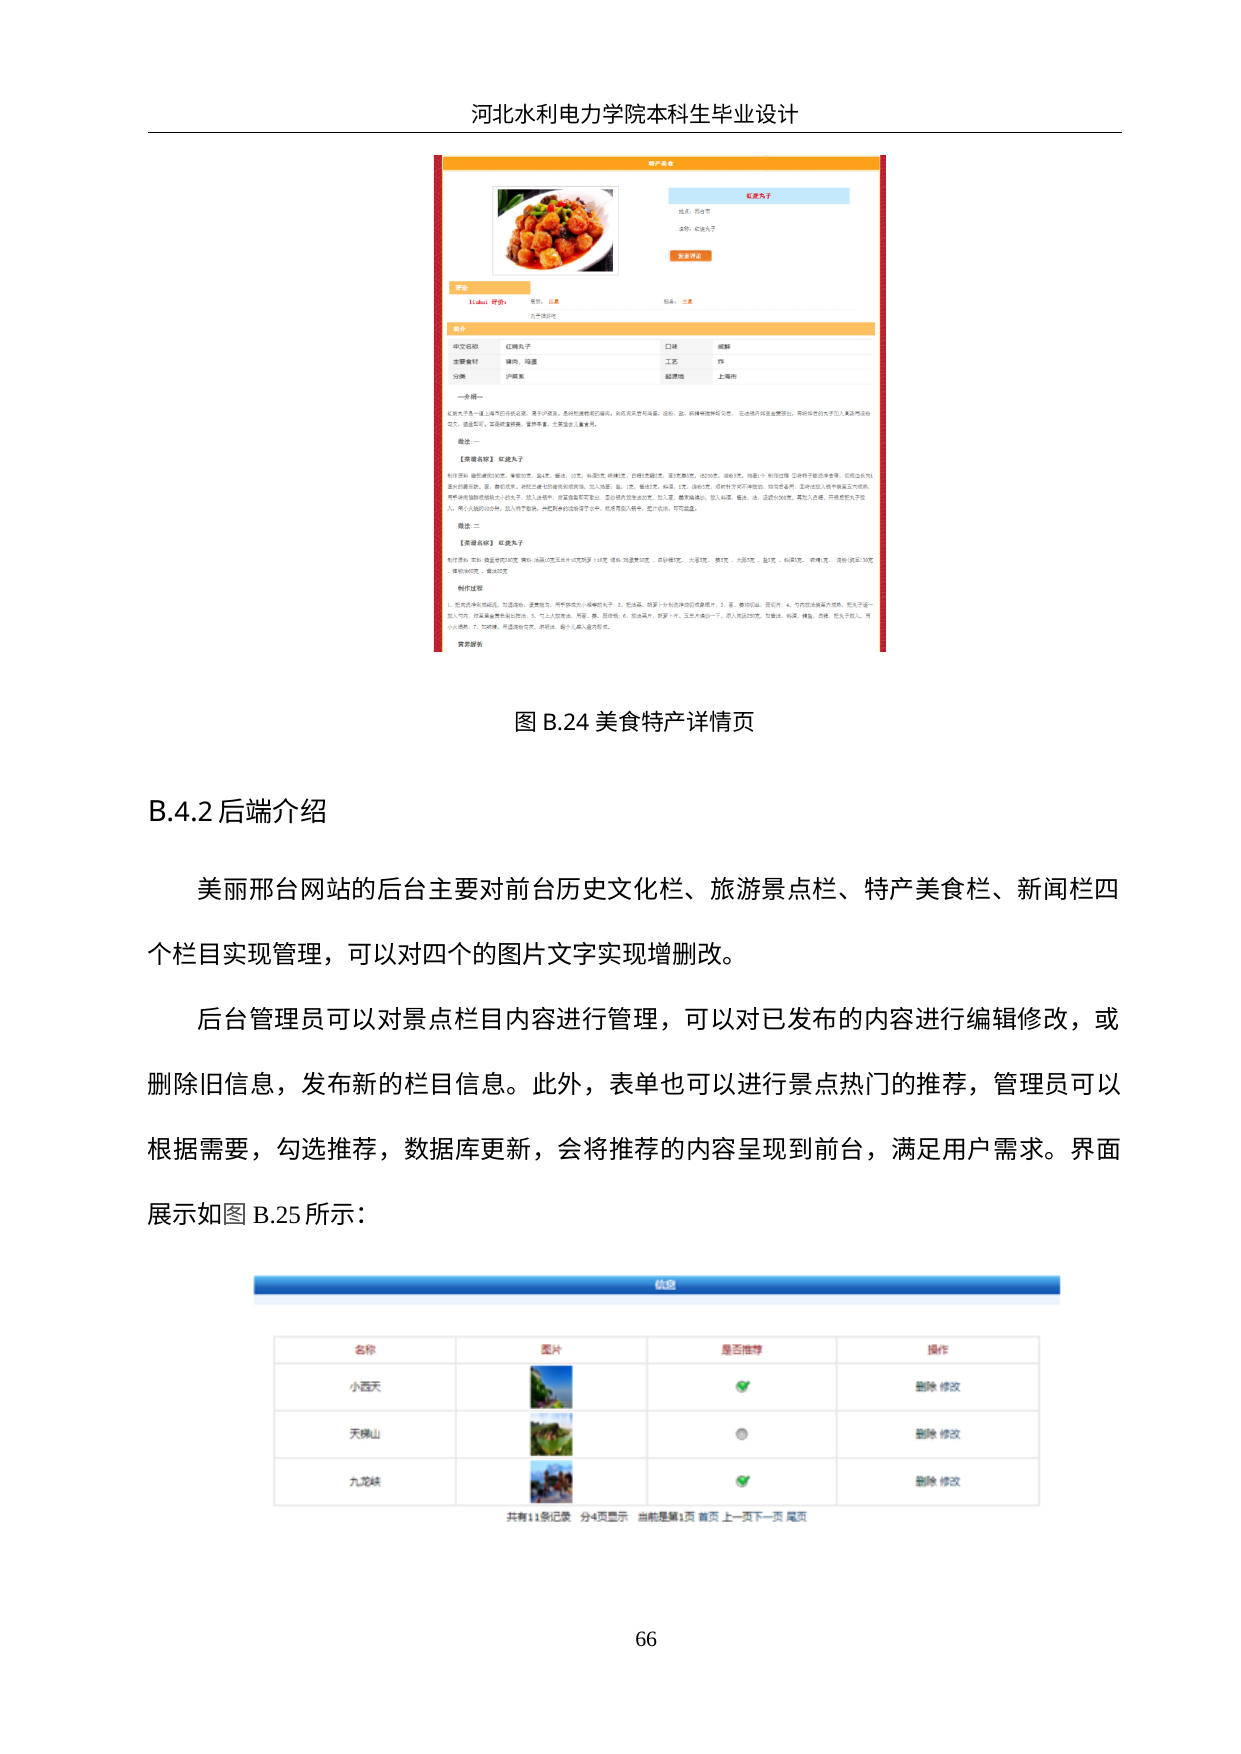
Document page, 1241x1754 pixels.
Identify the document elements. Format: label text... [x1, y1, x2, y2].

text 后台管理员可以对景点栏目内容进行管理，可以对已发布的内容进行编辑修改，或删除旧信息，发布新的栏目信息。此外，表单也可以进行景点热门的推荐，管理员可以根据需要，勾选推荐，数据库更新，会将推荐的内容呈现到前台，满足用户需求。界面展示如图B.25所示： [148, 985, 1122, 1245]
text 图B.24 美食特产详情页 [148, 688, 1122, 753]
text 美丽邢台网站的后台主要对前台历史文化栏、旅游景点栏、特产美食栏、新闻栏四个栏目实现管理，可以对四个的图片文字实现增删改。 [148, 855, 1122, 985]
picture [433, 155, 886, 652]
picture [251, 1270, 1068, 1532]
subtitle B.4.2后端介绍 [148, 778, 1122, 843]
